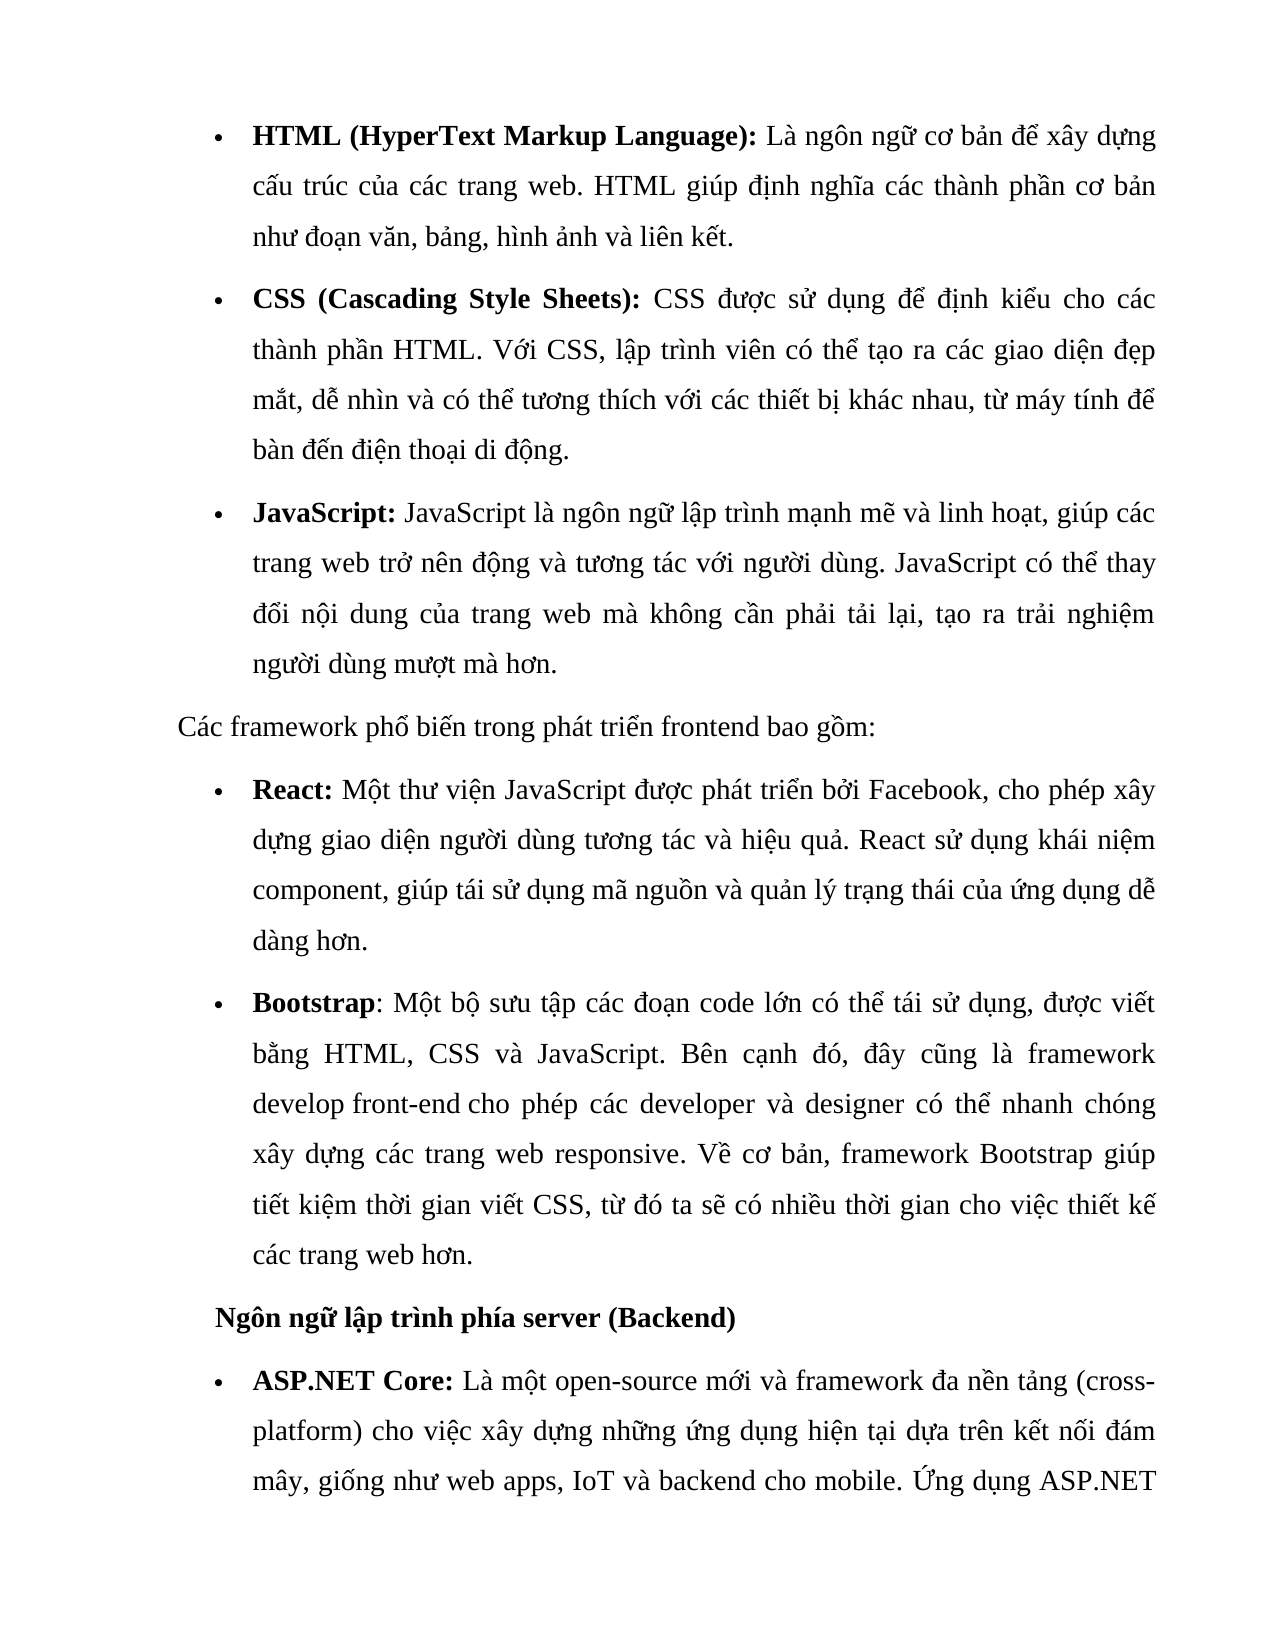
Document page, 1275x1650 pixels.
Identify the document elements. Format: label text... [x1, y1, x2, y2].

list React: Một thư viện JavaScript được phát triển bởi Facebook, cho phép xây dựng giao diện người dùng tương tác và hiệu quả. React sử dụng khái niệm component, giúp tái sử dụng mã nguồn và quản lý trạng thái của ứng dụng dễ dàng hơn. [215, 772, 1157, 956]
list JavaScript: JavaScript là ngôn ngữ lập trình mạnh mẽ và linh hoạt, giúp các trang web trở nên động và tương tác với người dùng. JavaScript có thể thay đổi nội dung của trang web mà không cần phải tải lại, tạo ra trải nghiệm người dùng mượt mà hơn. [215, 495, 1157, 680]
list Bootstrap: Một bộ sưu tập các đoạn code lớn có thể tái sử dụng, được viết bằng HTML, CSS và JavaScript. Bên cạnh đó, đây cũng là framework develop front-end cho phép các developer và designer có thể nhanh chóng xây dựng các trang web responsive. Về cơ bản, framework Bootstrap giúp tiết kiệm thời gian viết CSS, từ đó ta sẽ có nhiều thời gian cho việc thiết kế các trang web hơn. [215, 986, 1157, 1271]
list HTML (HyperText Markup Language): Là ngôn ngữ cơ bản để xây dựng cấu trúc của các trang web. HTML giúp định nghĩa các thành phần cơ bản như đoạn văn, bảng, hình ảnh và liên kết. [215, 118, 1157, 252]
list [215, 1363, 1157, 1497]
text Các framework phổ biến trong phát triển frontend bao gồm: [177, 709, 1157, 743]
text Ngôn ngữ lập trình phía server (Backend) [177, 1300, 1157, 1333]
list CSS (Cascading Style Sheets): CSS được sử dụng để định kiểu cho các thành phần HTML. Với CSS, lập trình viên có thể tạo ra các giao diện đẹp mắt, dễ nhìn và có thể tương thích với các thiết bị khác nhau, từ máy tính để bàn đến điện thoại di động. [215, 282, 1157, 466]
